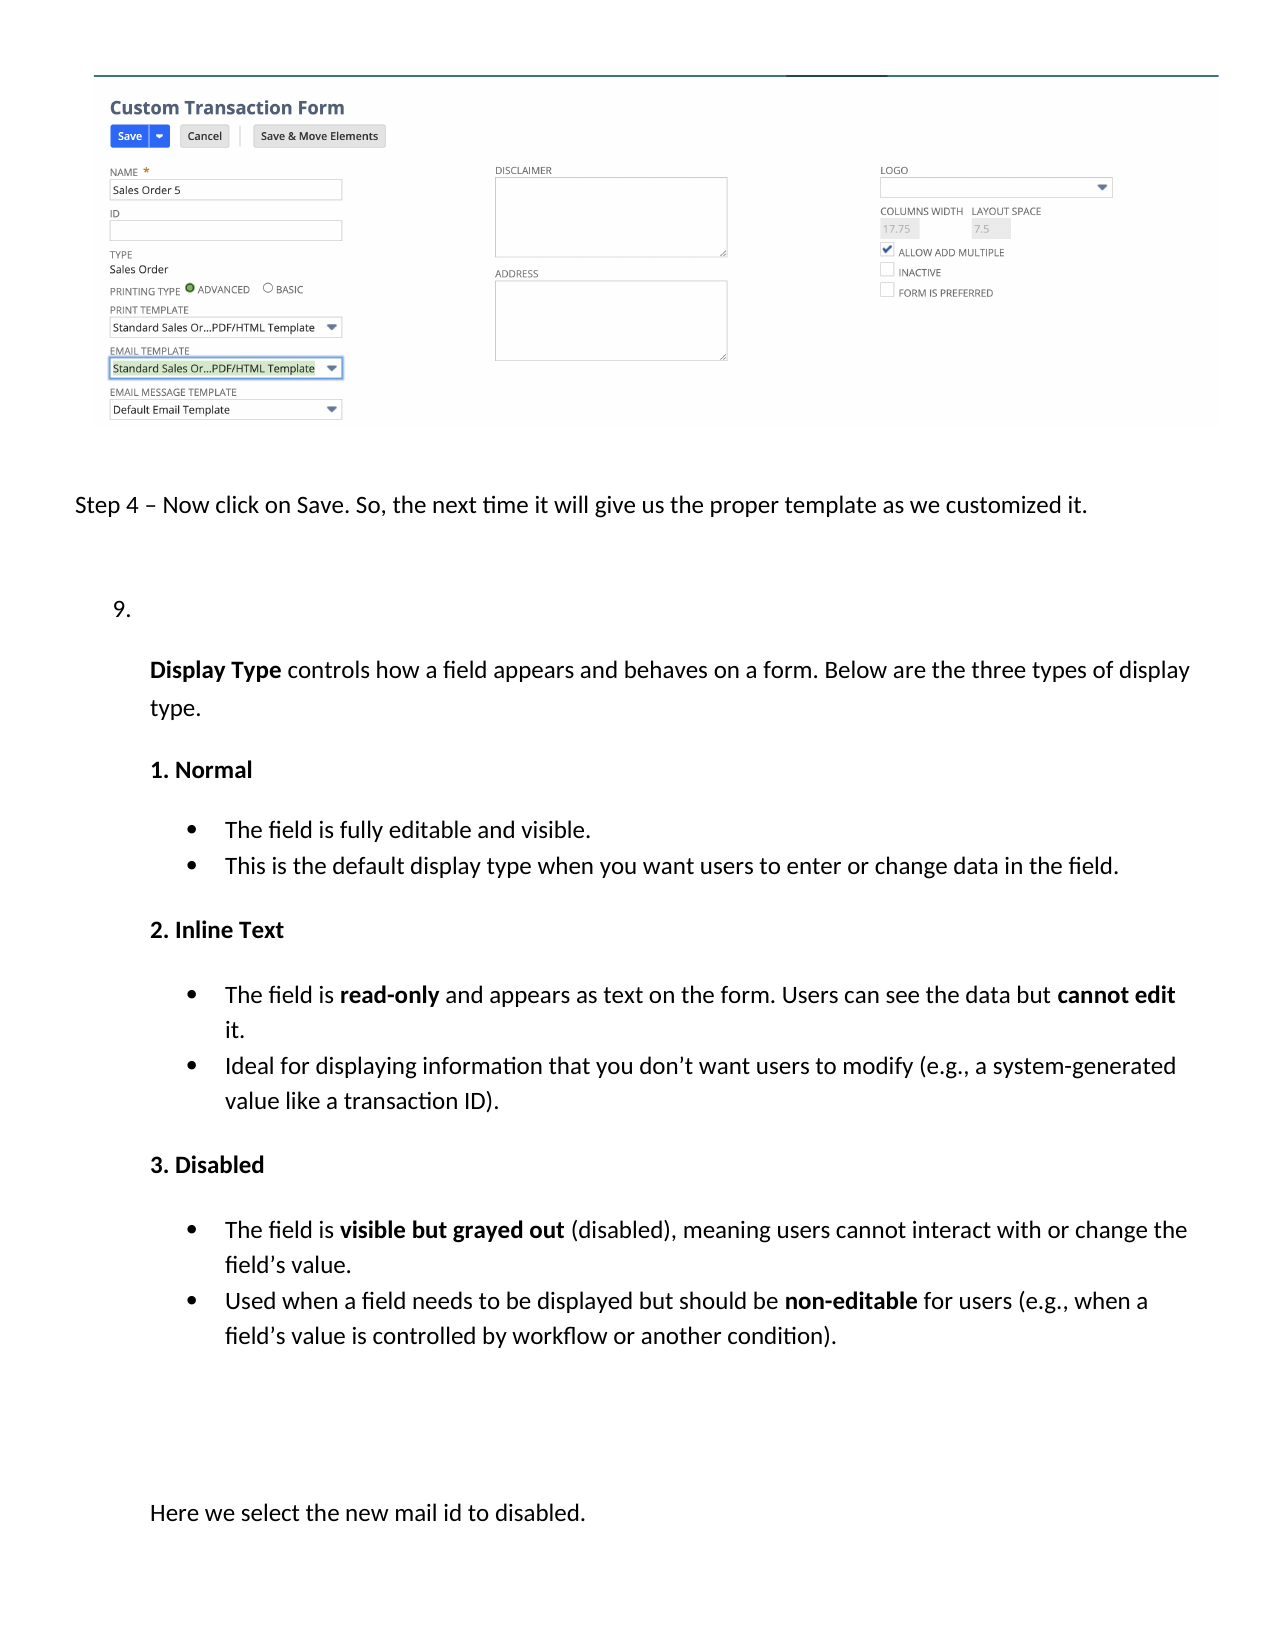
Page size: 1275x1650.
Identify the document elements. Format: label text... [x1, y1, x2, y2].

text Step 4 – Now click on Save. So, the next time it will give us the proper template as we customized it. [75, 490, 1200, 520]
text 1. Normal [75, 754, 1200, 785]
list Used when a field needs to be displayed but should be non-editable for users (e.g., when a field’s value is controlled by workflow or another condition). [187, 1285, 1200, 1351]
list The field is read-only and appears as text on the form. Users can see the data but cannot edit it. [187, 979, 1200, 1045]
list The field is visible but grayed out (disabled), meaning users cannot interact with or change the field’s value. [187, 1214, 1200, 1280]
list The field is fully editable and visible. [187, 815, 1200, 845]
list Ideal for displaying information that you don’t want users to modify (e.g., a system-generated value like a transaction ID). [187, 1050, 1200, 1116]
list This is the default display type when you want users to enter or change data in the field. [187, 850, 1200, 881]
subtitle 3. Disabled [75, 1150, 1200, 1180]
subtitle 2. Inline Text [75, 914, 1200, 945]
text Display Type controls how a field appears and behaves on a form. Below are the three types of display type. [75, 654, 1200, 724]
text Here we select the new mail id to disabled. [75, 1497, 1200, 1527]
